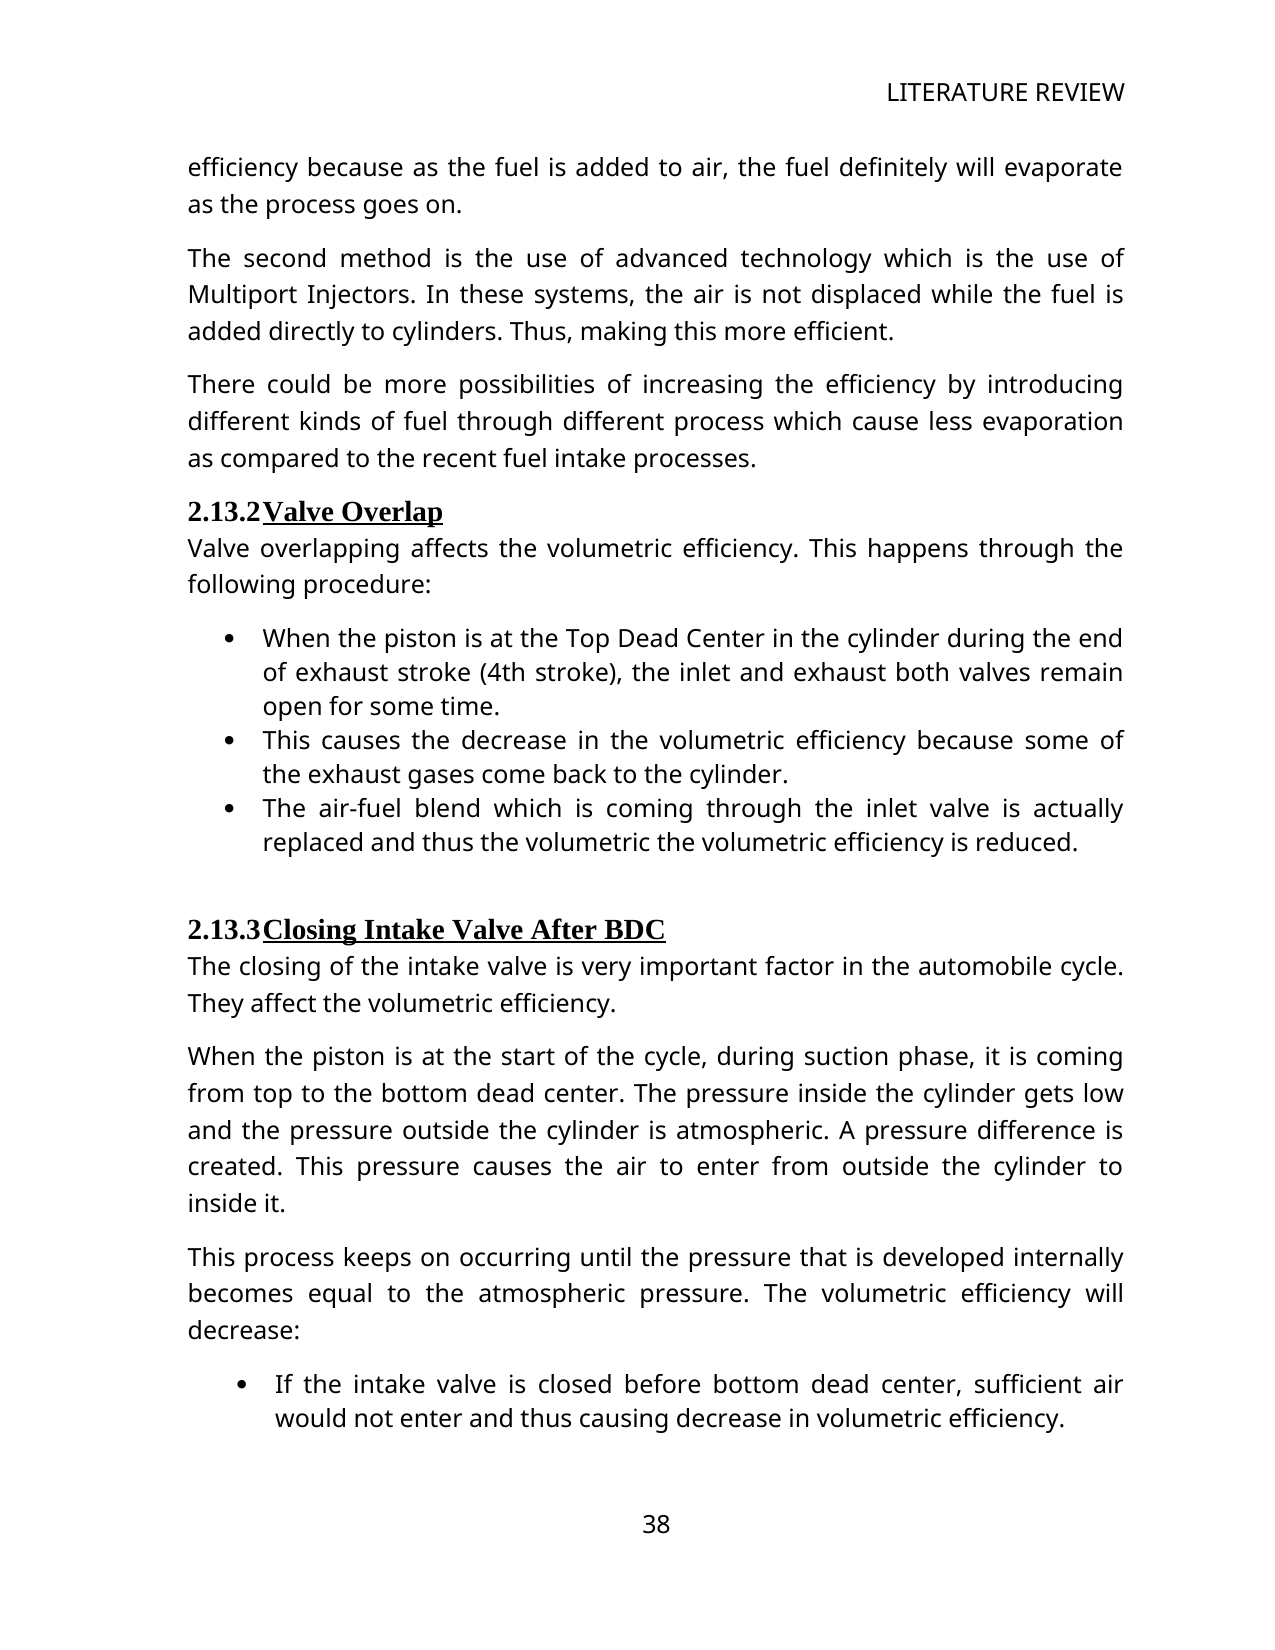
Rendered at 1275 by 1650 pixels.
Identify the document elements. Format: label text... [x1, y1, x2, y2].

text When the piston is at the start of the cycle, during suction phase, it is coming from top to the bottom dead center. The pressure inside the cylinder gets low and the pressure outside the cylinder is atmospheric. A pressure difference is created. This pressure causes the air to enter from outside the cylinder to inside it. [187, 1039, 1125, 1220]
text Valve overlapping affects the volumetric efficiency. This happens through the following procedure: [187, 530, 1125, 601]
list This causes the decrease in the volumetric efficiency because some of the exhaust gases come back to the cylinder. [225, 723, 1125, 791]
list When the piston is at the Top Dead Center in the cylinder during the end of exhaust stroke (4th stroke), the inlet and exhaust both valves remain open for some time. [225, 621, 1125, 723]
text The second method is the use of advanced technology which is the use of Multiport Injectors. In these systems, the air is not displaced while the fuel is added directly to cylinders. Thus, making this more efficient. [187, 240, 1125, 348]
text There could be more possibilities of increasing the efficiency by introducing different kinds of fuel through different process which cause less evaporation as compared to the recent fuel intake processes. [187, 367, 1125, 475]
list If the intake valve is closed before bottom dead center, sufficient air would not enter and thus causing decrease in volumetric efficiency. [237, 1366, 1125, 1434]
list The air-fuel blend which is coming through the inlet valve is actually replaced and thus the volumetric the volumetric efficiency is reduced. [225, 791, 1125, 859]
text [187, 150, 1125, 221]
subtitle Closing Intake Valve After BDC [187, 912, 1125, 946]
subtitle Valve Overlap [187, 494, 1125, 528]
text The closing of the intake valve is very important factor in the automobile cycle. They affect the volumetric efficiency. [187, 948, 1125, 1019]
text This process keeps on occurring until the pressure that is developed internally becomes equal to the atmospheric pressure. The volumetric efficiency will decrease: [187, 1239, 1125, 1347]
